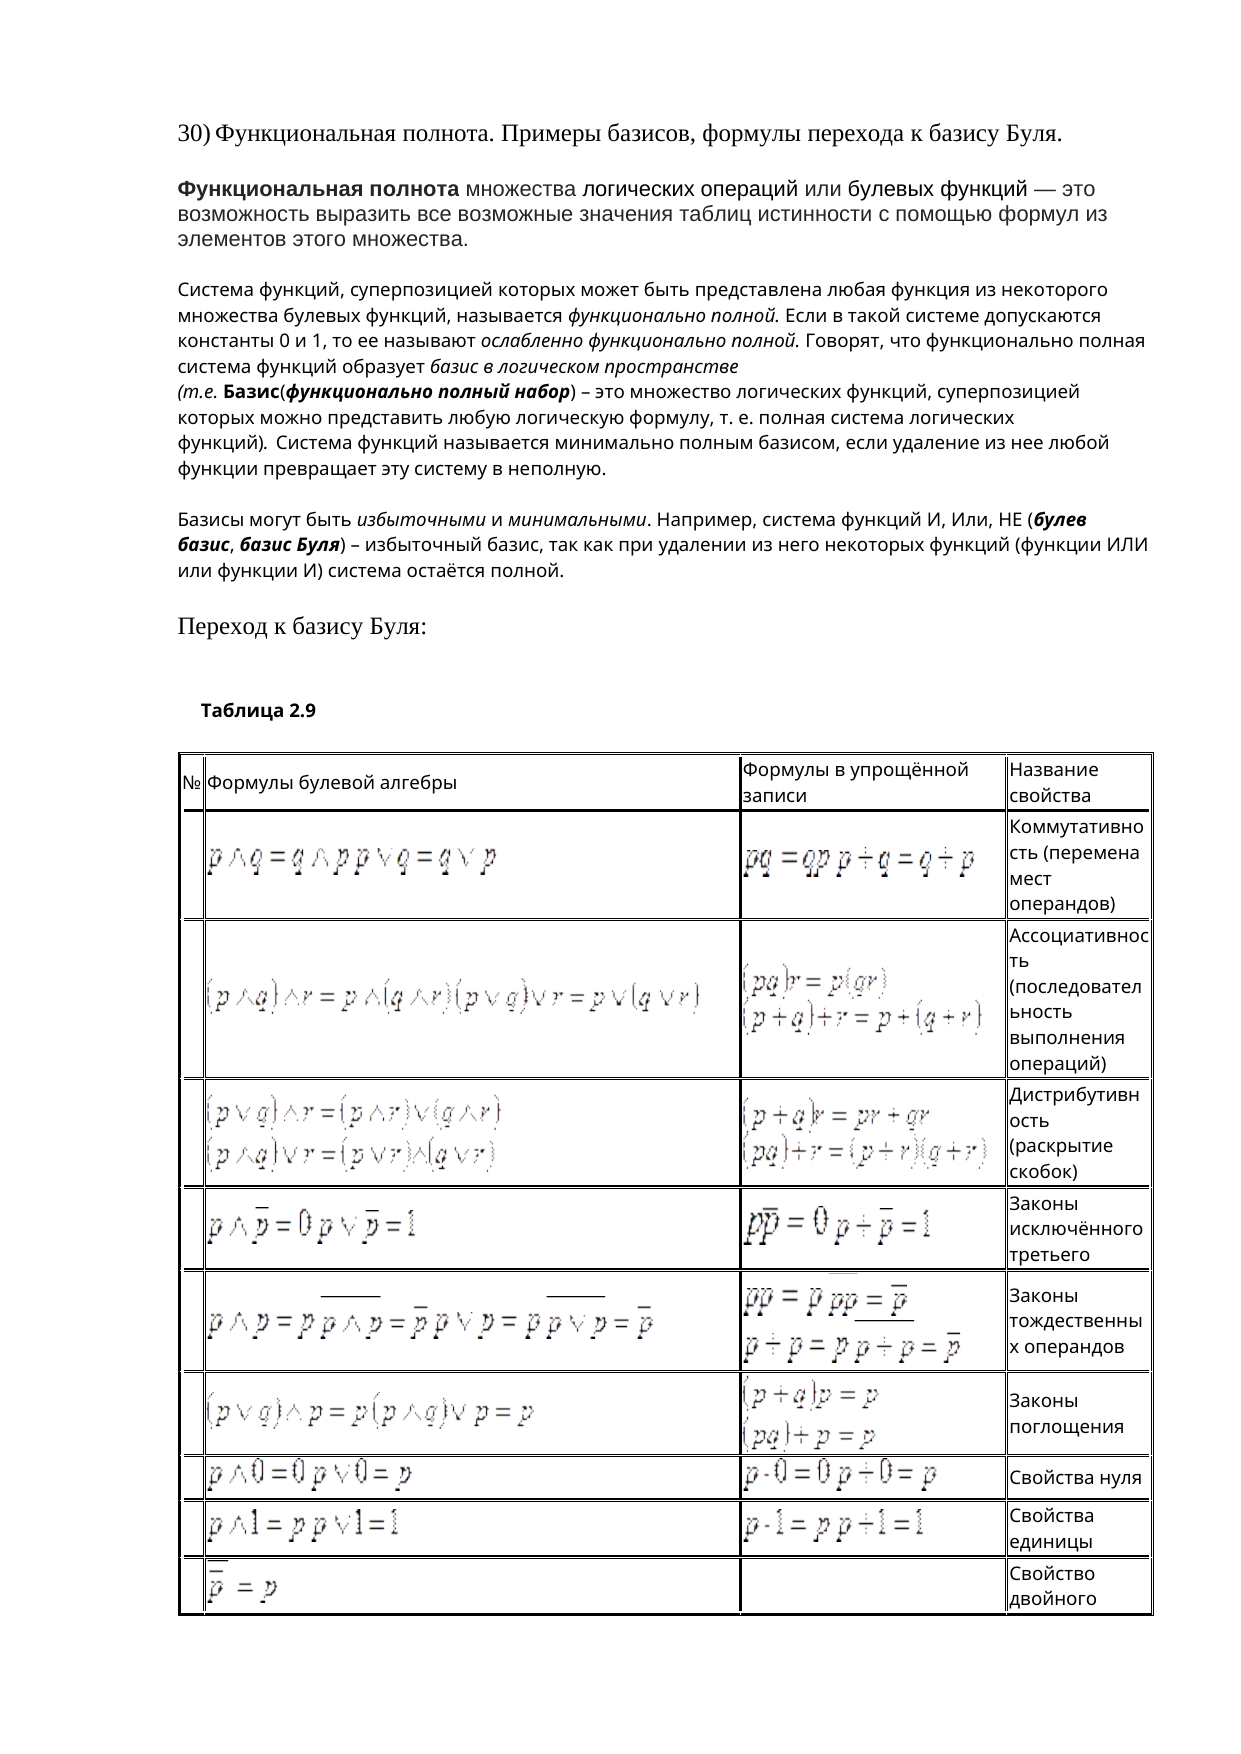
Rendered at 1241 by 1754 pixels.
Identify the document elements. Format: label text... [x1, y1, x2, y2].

picture [206, 978, 451, 1014]
text (т.е. Базис(функционально полный набор) – это множество логических функций, суперпозицией которых можно представить любую логическую формулу, т. е. полная система логических функций). Система функций называется минимально полным базисом, если удаление из нее любой функции превращает эту систему в неполную. [177, 378, 1152, 481]
table_cell [742, 1457, 1005, 1498]
table_cell [206, 921, 739, 1077]
picture [742, 1416, 876, 1452]
table_cell [181, 918, 203, 1077]
table_cell Законы тождественных операндов [1008, 1268, 1151, 1370]
table_cell [206, 1272, 739, 1370]
picture [742, 962, 982, 1035]
table_cell [181, 1498, 203, 1555]
picture [827, 1273, 907, 1316]
picture [206, 1094, 501, 1130]
text Переход к базису Буля: [177, 611, 1152, 640]
picture [432, 1312, 540, 1339]
table_cell Законы поглощения [1007, 1370, 1152, 1453]
picture [545, 1296, 653, 1339]
table_cell [180, 1370, 204, 1453]
table_cell [180, 1077, 204, 1185]
table_cell [181, 809, 203, 917]
table_cell [205, 1559, 740, 1613]
text Система функций, суперпозицией которых может быть представлена любая функция из некоторого множества булевых функций, называется функционально полной. Если в такой системе допускаются константы 0 и 1, то ее называют ослабленно функционально полной. Говорят, что функционально полная система функций образует базис в логическом пространстве [177, 276, 1152, 378]
table_cell [740, 1559, 1007, 1613]
table_header № [181, 755, 204, 809]
picture [833, 1208, 932, 1245]
picture [835, 1509, 924, 1542]
picture [206, 1135, 495, 1172]
table_cell [742, 1080, 1005, 1185]
picture [310, 1458, 412, 1491]
table_cell [206, 1080, 739, 1185]
picture [742, 1288, 823, 1316]
table_cell [742, 812, 1005, 917]
picture [206, 1392, 368, 1429]
table_cell [742, 1272, 1005, 1370]
table_header Формулы булевой алгебры [205, 755, 740, 809]
table_cell [206, 1189, 739, 1268]
picture [742, 1096, 987, 1169]
table_cell [181, 1268, 203, 1370]
table_cell [742, 1373, 1005, 1453]
picture [742, 1206, 829, 1245]
table_cell [181, 1185, 203, 1268]
picture [206, 848, 349, 875]
picture [835, 1458, 937, 1491]
text Базисы могут быть избыточными и минимальными. Например, система функций И, Или, НЕ (булев базис, базис Буля) – избыточный базис, так как при удалении из него некоторых функций (функции ИЛИ или функции И) система остаётся полной. [177, 506, 1152, 583]
picture [835, 847, 974, 877]
picture [353, 848, 497, 875]
picture [742, 1458, 830, 1491]
picture [206, 1560, 278, 1603]
table_cell Дистрибутивность (раскрытие скобок) [1007, 1077, 1152, 1185]
table_cell [181, 1454, 203, 1498]
table_cell Коммутативность (перемена мест операндов) [1008, 809, 1151, 917]
picture [372, 1392, 534, 1429]
list Функциональная полнота. Примеры базисов, формулы перехода к базису Буля. [177, 118, 1152, 147]
table_cell [742, 921, 1005, 1077]
table_cell Ассоциативность (последовательность выполнения операций) [1008, 918, 1151, 1077]
picture [316, 1210, 417, 1244]
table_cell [1007, 1555, 1151, 1613]
table_cell [742, 1189, 1005, 1268]
picture [853, 1320, 961, 1363]
picture [310, 1509, 400, 1542]
table_cell [206, 1373, 739, 1453]
table_cell [181, 1555, 204, 1613]
table_cell Свойства нуля [1008, 1454, 1151, 1498]
table_cell Законы исключённого третьего [1008, 1185, 1151, 1268]
picture [319, 1296, 428, 1339]
table_header Формулы в упрощённой записи [740, 755, 1007, 809]
table_cell [206, 1502, 739, 1555]
table_cell [742, 1502, 1005, 1555]
table_cell Свойства единицы [1008, 1498, 1151, 1555]
picture [455, 978, 700, 1014]
text Функциональная полнота множества логических операций или булевых функций — это возможность выразить все возможные значения таблиц истинности с помощью формул из элементов этого множества. [469, 176, 1152, 251]
picture [206, 1458, 306, 1491]
text Таблица 2.9 [201, 692, 1128, 722]
picture [742, 1333, 849, 1363]
picture [742, 1374, 879, 1411]
picture [206, 1312, 315, 1339]
picture [206, 1207, 312, 1244]
picture [206, 1509, 306, 1542]
picture [742, 850, 830, 877]
picture [742, 1509, 830, 1542]
table_header Название свойства [1007, 755, 1151, 809]
table_cell [206, 1457, 739, 1498]
table_cell [206, 812, 739, 917]
